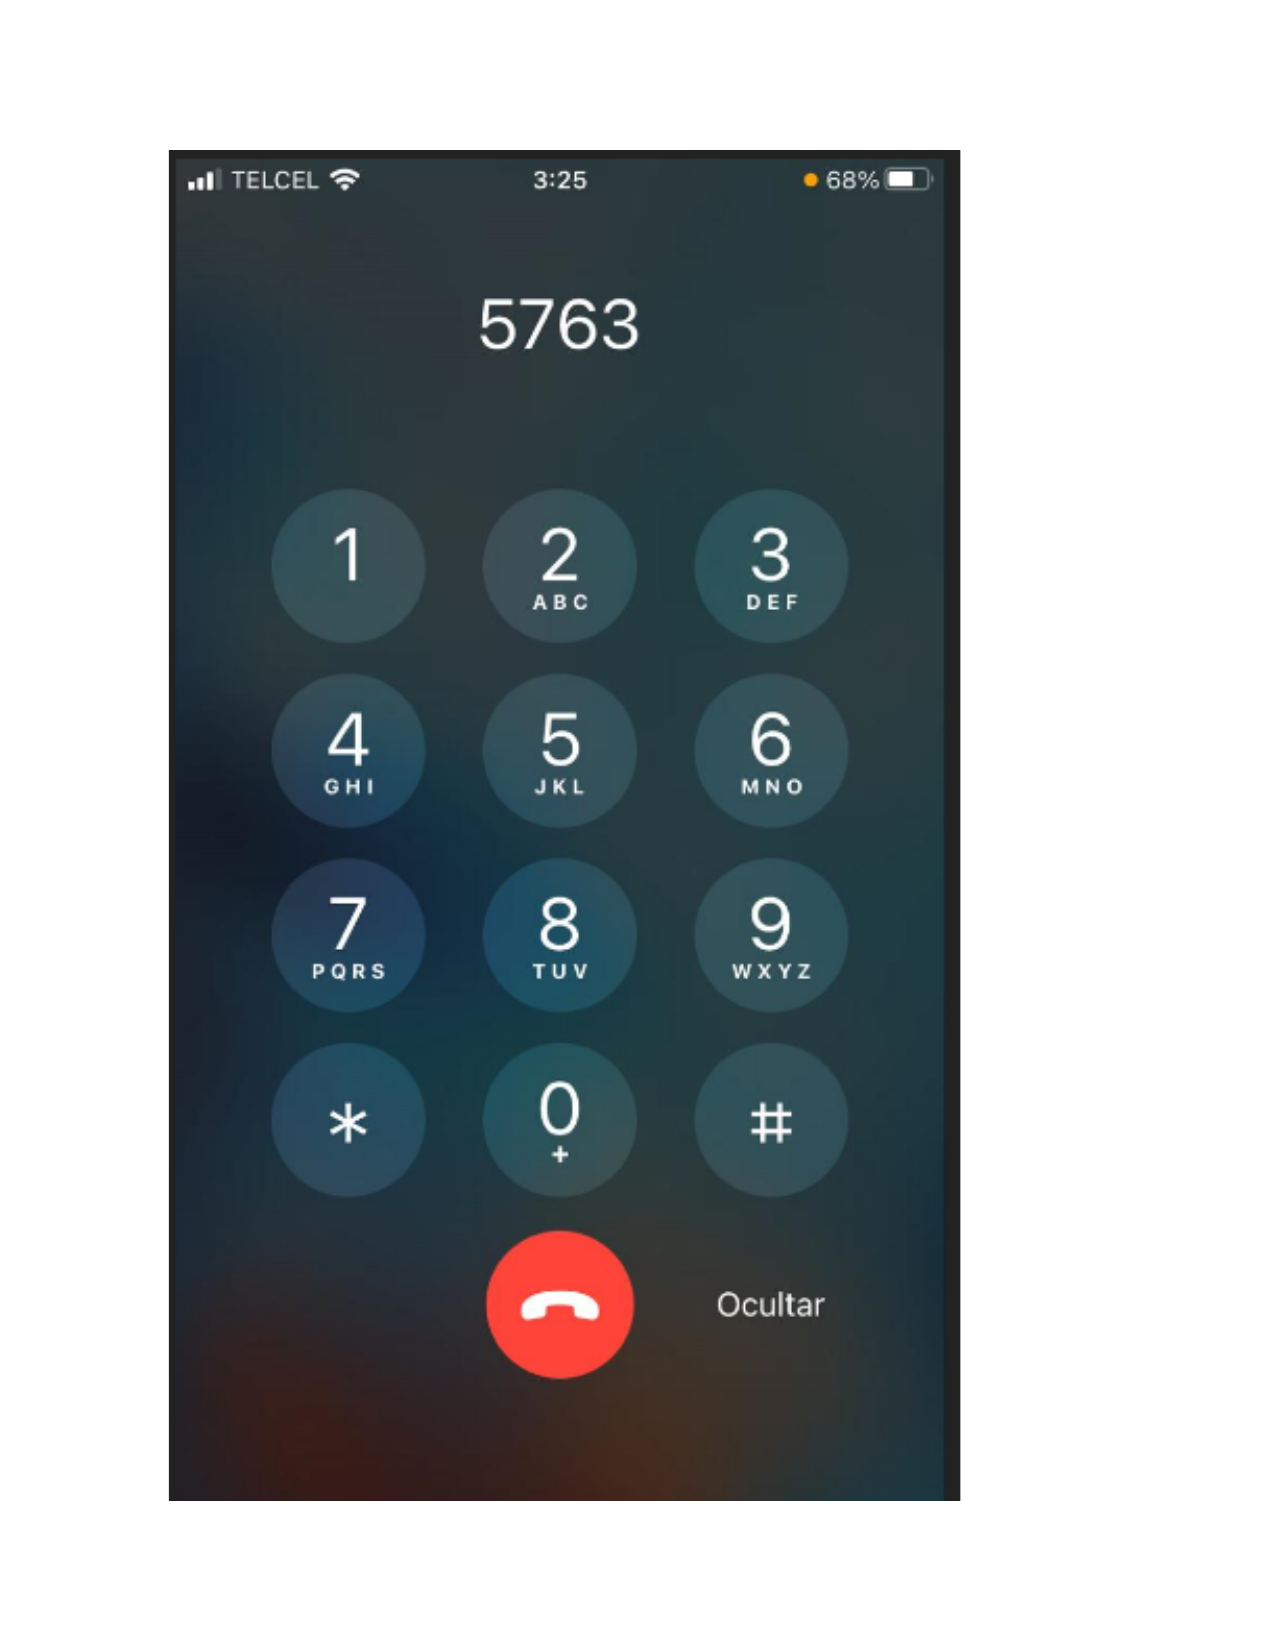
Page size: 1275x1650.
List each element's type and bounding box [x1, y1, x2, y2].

picture [168, 150, 961, 1501]
